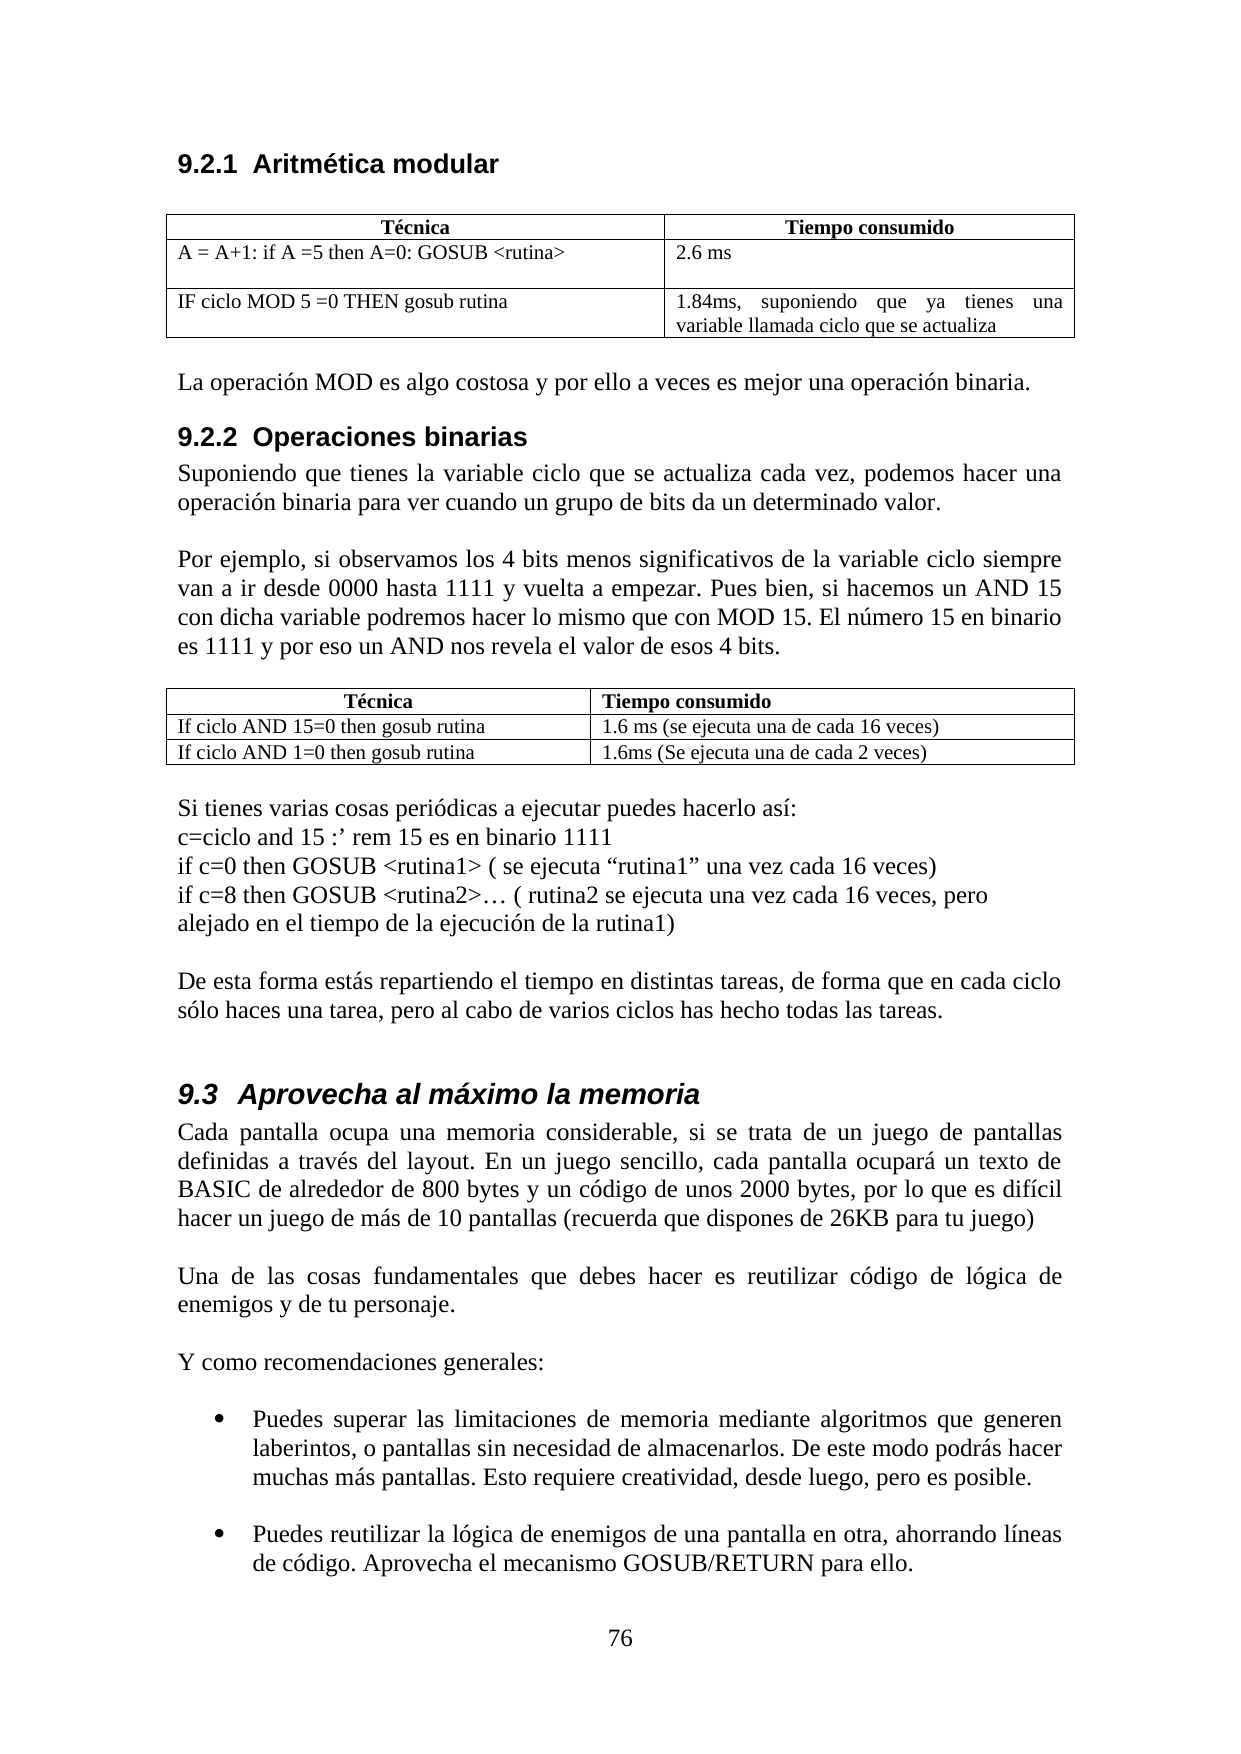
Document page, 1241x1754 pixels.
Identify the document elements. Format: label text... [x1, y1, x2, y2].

subtitle Aritmética modular [177, 148, 1063, 179]
text Suponiendo que tienes la variable ciclo que se actualiza cada vez, podemos hacer una operación binaria para ver cuando un grupo de bits da un determinado valor. [177, 458, 1063, 516]
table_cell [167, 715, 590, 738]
list Puedes reutilizar la lógica de enemigos de una pantalla en otra, ahorrando líneas de código. Aprovecha el mecanismo GOSUB/RETURN para ello. [215, 1519, 1063, 1577]
text c=ciclo and 15 :’ rem 15 es en binario 1111 [177, 822, 1063, 851]
text Una de las cosas fundamentales que debes hacer es reutilizar código de lógica de enemigos y de tu personaje. [177, 1261, 1063, 1318]
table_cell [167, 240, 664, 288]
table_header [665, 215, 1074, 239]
subtitle Operaciones binarias [177, 421, 1063, 452]
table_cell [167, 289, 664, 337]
subtitle Aprovecha al máximo la memoria [177, 1077, 1063, 1111]
text La operación MOD es algo costosa y por ello a veces es mejor una operación binaria. [177, 367, 1063, 396]
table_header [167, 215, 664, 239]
text Si tienes varias cosas periódicas a ejecutar puedes hacerlo así: [177, 793, 1063, 822]
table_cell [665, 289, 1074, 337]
text if c=8 then GOSUB <rutina2>… ( rutina2 se ejecuta una vez cada 16 veces, pero alejado en el tiempo de la ejecución de la rutina1) [177, 880, 1063, 937]
text if c=0 then GOSUB <rutina1> ( se ejecuta “rutina1” una vez cada 16 veces) [177, 851, 1063, 880]
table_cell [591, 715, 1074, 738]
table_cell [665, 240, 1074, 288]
list Puedes superar las limitaciones de memoria mediante algoritmos que generen laberintos, o pantallas sin necesidad de almacenarlos. De este modo podrás hacer muchas más pantallas. Esto requiere creatividad, desde luego, pero es posible. [215, 1404, 1063, 1491]
text Cada pantalla ocupa una memoria considerable, si se trata de un juego de pantallas definidas a través del layout. En un juego sencillo, cada pantalla ocupará un texto de BASIC de alrededor de 800 bytes y un código de unos 2000 bytes, por lo que es difícil hacer un juego de más de 10 pantallas (recuerda que dispones de 26KB para tu juego) [177, 1117, 1063, 1232]
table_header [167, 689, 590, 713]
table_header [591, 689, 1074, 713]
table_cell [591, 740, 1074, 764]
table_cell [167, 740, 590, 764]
text De esta forma estás repartiendo el tiempo en distintas tareas, de forma que en cada ciclo sólo haces una tarea, pero al cabo de varios ciclos has hecho todas las tareas. [177, 966, 1063, 1023]
text Y como recomendaciones generales: [177, 1347, 1063, 1376]
text Por ejemplo, si observamos los 4 bits menos significativos de la variable ciclo siempre van a ir desde 0000 hasta 1111 y vuelta a empezar. Pues bien, si hacemos un AND 15 con dicha variable podremos hacer lo mismo que con MOD 15. El número 15 en binario es 1111 y por eso un AND nos revela el valor de esos 4 bits. [177, 544, 1063, 659]
